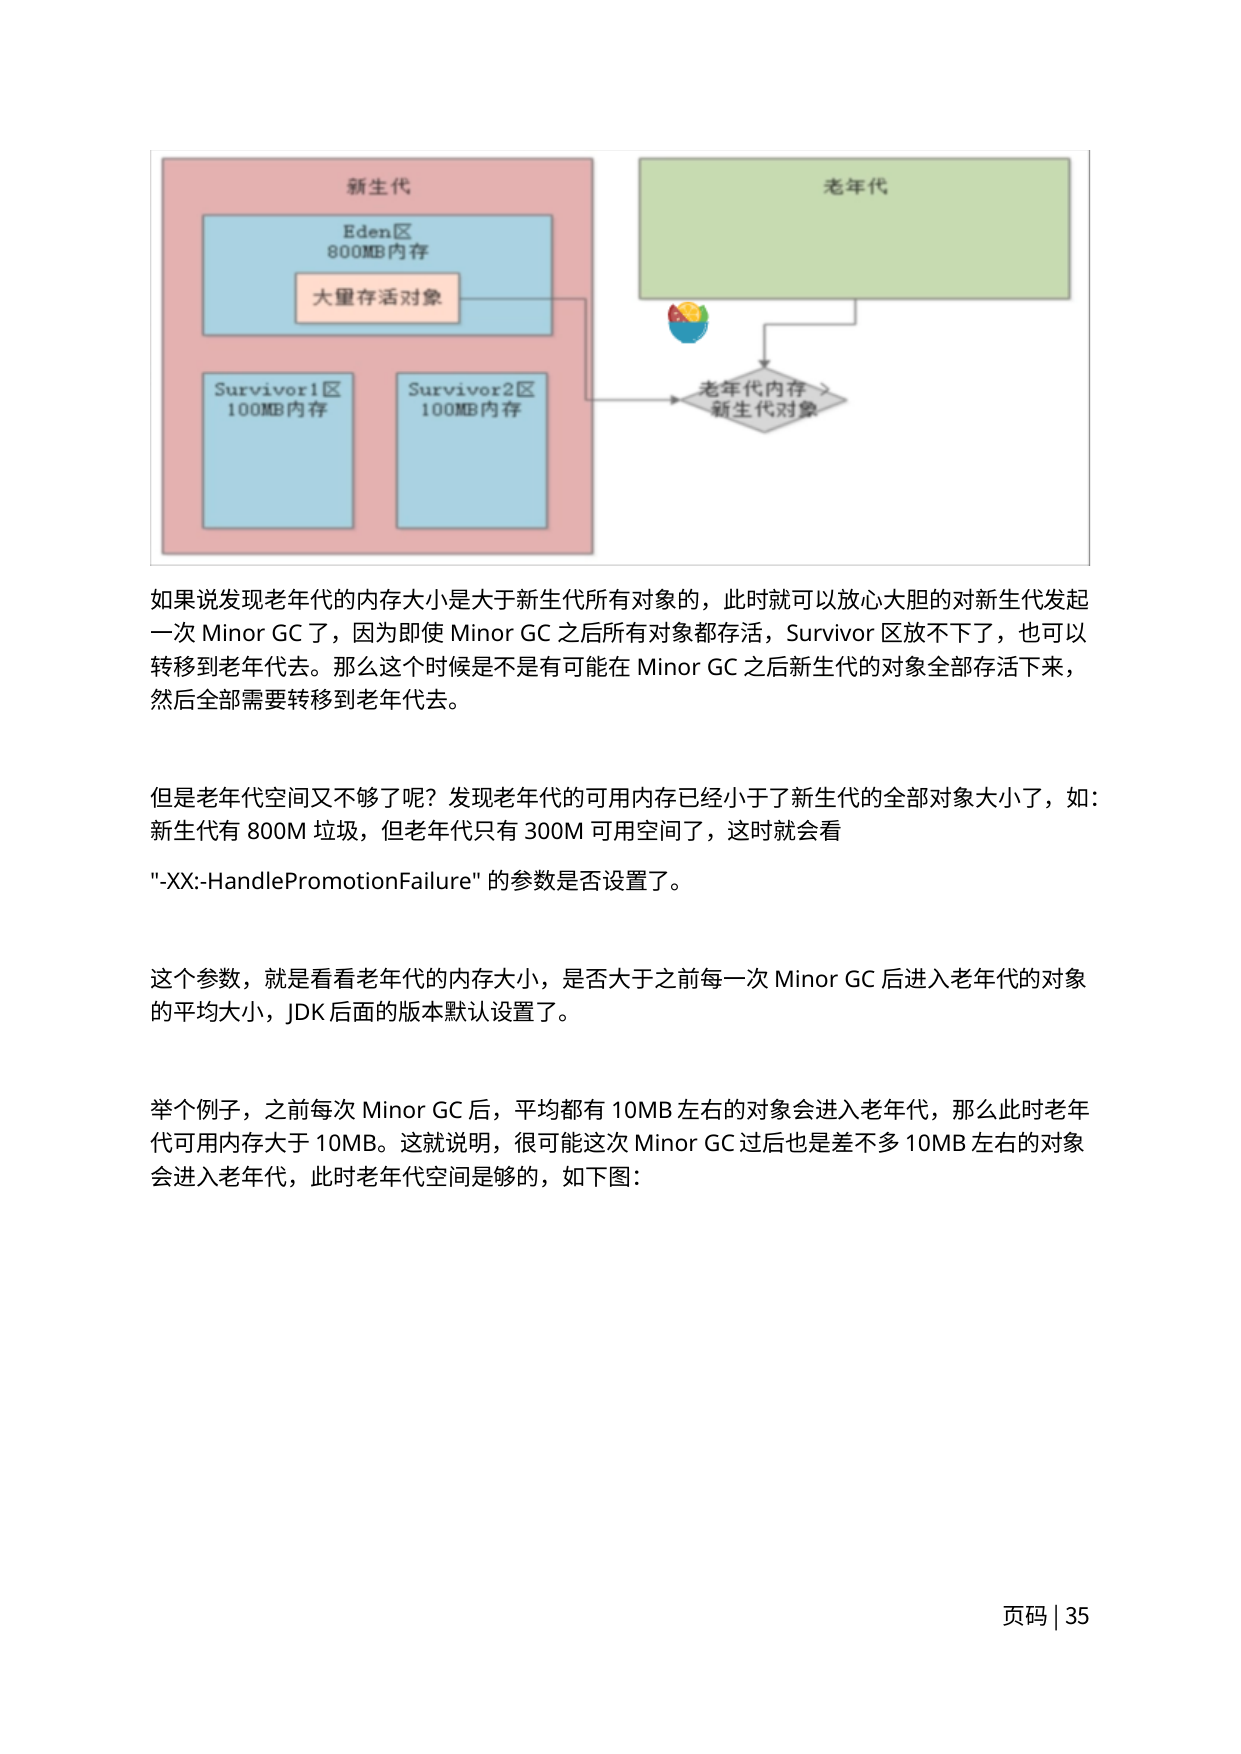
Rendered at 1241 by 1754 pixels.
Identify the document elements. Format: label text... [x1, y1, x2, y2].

text 这个参数，就是看看老年代的内存大小，是否大于之前每一次 Minor GC 后进入老年代的对象的平均大小，JDK后面的版本默认设置了。 [150, 961, 1090, 1027]
text "-XX:-HandlePromotionFailure" 的参数是否设置了。 [150, 863, 1090, 896]
text 但是老年代空间又不够了呢？发现老年代的可用内存已经小于了新生代的全部对象大小了，如：新生代有 800M 垃圾，但老年代只有 300M 可用空间了，这时就会看 [150, 779, 1090, 846]
picture [150, 150, 1091, 566]
text 举个例子，之前每次 Minor GC 后，平均都有10MB左右的对象会进入老年代，那么此时老年代可用内存大于10MB。这就说明，很可能这次Minor GC过后也是差不多10MB左右的对象会进入老年代，此时老年代空间是够的，如下图： [150, 1092, 1090, 1192]
text 如果说发现老年代的内存大小是大于新生代所有对象的，此时就可以放心大胆的对新生代发起一次 Minor GC了，因为即使 Minor GC 之后所有对象都存活，Survivor 区放不下了，也可以转移到老年代去。那么这个时候是不是有可能在 Minor GC 之后新生代的对象全部存活下来，然后全部需要转移到老年代去。 [150, 582, 1090, 715]
